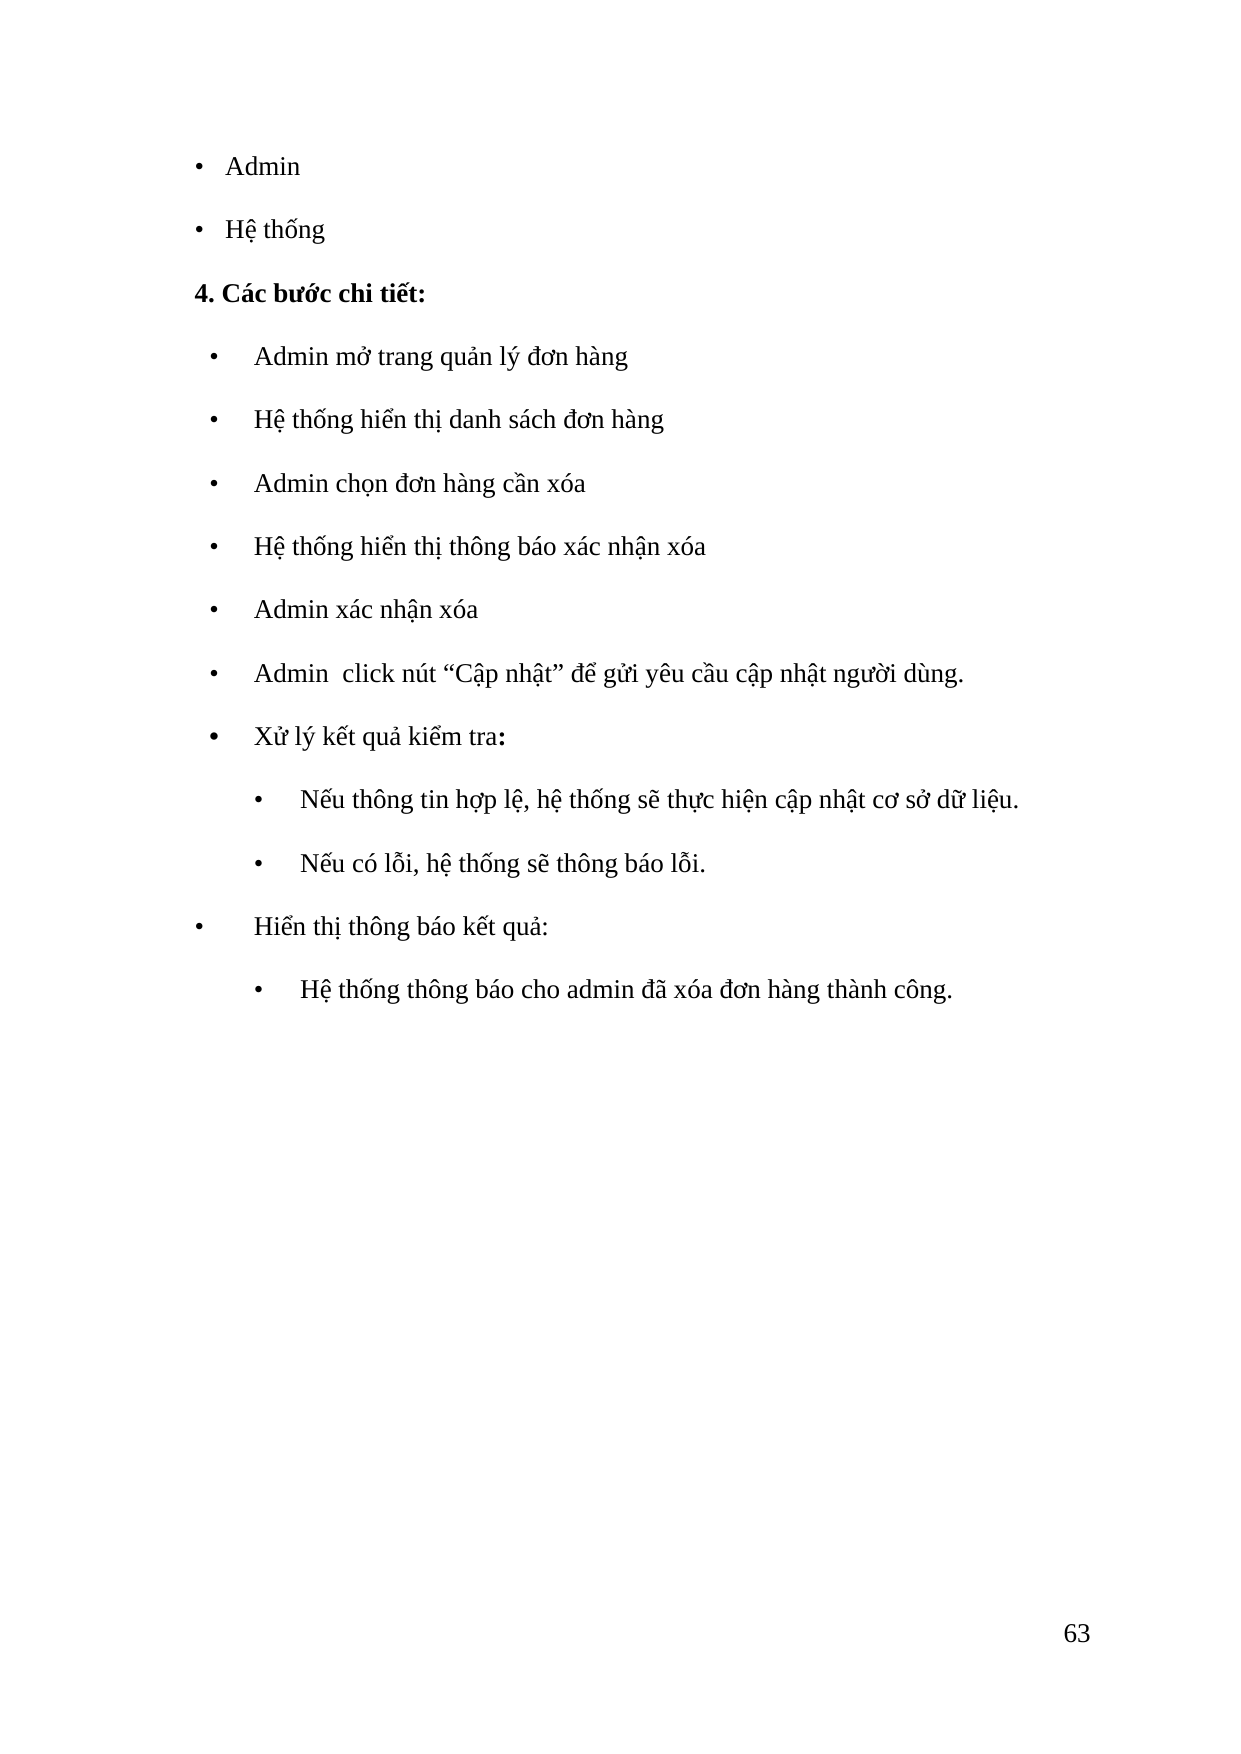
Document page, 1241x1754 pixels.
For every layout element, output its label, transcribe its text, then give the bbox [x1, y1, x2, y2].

list Hệ thống hiển thị danh sách đơn hàng [209, 403, 1090, 434]
list Hệ thống [194, 213, 1090, 244]
list Admin mở trang quản lý đơn hàng [209, 340, 1090, 371]
text 4. Các bước chi tiết: [150, 277, 1090, 308]
list Admin xác nhận xóa [209, 593, 1090, 624]
list Admin click nút “Cập nhật” để gửi yêu cầu cập nhật người dùng. [209, 657, 1090, 688]
list Nếu thông tin hợp lệ, hệ thống sẽ thực hiện cập nhật cơ sở dữ liệu. [225, 783, 1090, 814]
list Admin chọn đơn hàng cần xóa [209, 467, 1090, 498]
list Xử lý kết quả kiểm tra: [209, 720, 1090, 751]
list Hiển thị thông báo kết quả: [194, 910, 1090, 941]
list Hệ thống thông báo cho admin đã xóa đơn hàng thành công. [253, 973, 1090, 1004]
list Nếu có lỗi, hệ thống sẽ thông báo lỗi. [253, 847, 1090, 878]
list Hệ thống hiển thị thông báo xác nhận xóa [209, 530, 1090, 561]
list Admin [194, 150, 1090, 181]
